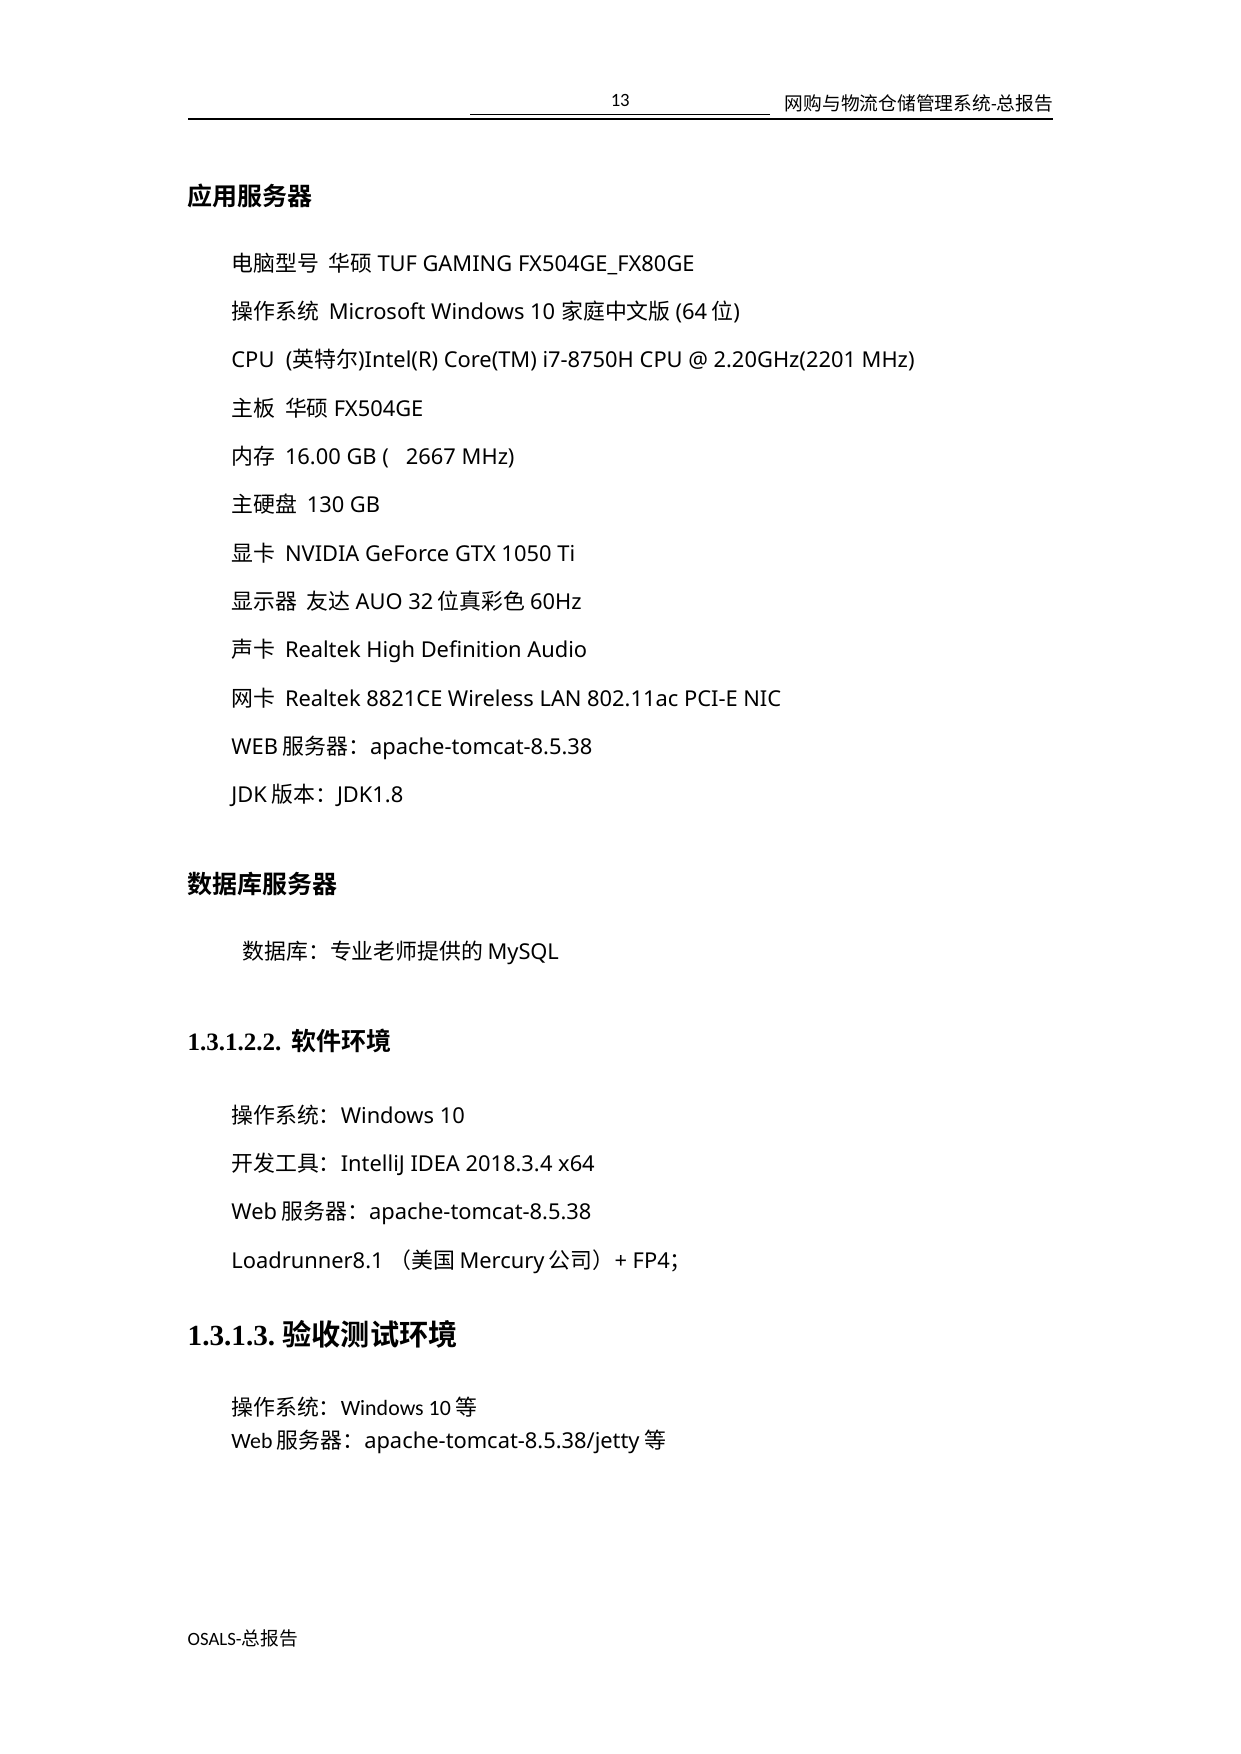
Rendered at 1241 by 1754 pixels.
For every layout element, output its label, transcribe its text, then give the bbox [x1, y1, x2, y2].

subtitle 验收测试环境 [187, 1300, 1053, 1365]
text 操作系统 Microsoft Windows 10 家庭中文版 (64位) [209, 294, 1053, 326]
text Loadrunner8.1 （美国Mercury公司）+ FP4； [187, 1242, 1053, 1275]
text 显卡 NVIDIA GeForce GTX 1050 Ti [209, 536, 1053, 568]
text Web服务器：apache-tomcat-8.5.38/jetty等 [231, 1422, 1053, 1455]
text JDK版本：JDK1.8 [209, 777, 1053, 810]
text CPU (英特尔)Intel(R) Core(TM) i7-8750H CPU @ 2.20GHz(2201 MHz) [209, 342, 1053, 375]
text 声卡 Realtek High Definition Audio [209, 632, 1053, 665]
text 操作系统：Windows 10 [187, 1097, 1053, 1130]
text 内存 16.00 GB ( 2667 MHz) [209, 439, 1053, 471]
subtitle 软件环境 [187, 1007, 1053, 1072]
text 数据库：专业老师提供的MySQL [187, 934, 1053, 967]
text Web服务器：apache-tomcat-8.5.38 [187, 1194, 1053, 1227]
subtitle 数据库服务器 [187, 851, 1053, 916]
text 网卡 Realtek 8821CE Wireless LAN 802.11ac PCI-E NIC [209, 681, 1053, 713]
text 开发工具：IntelliJ IDEA 2018.3.4 x64 [187, 1146, 1053, 1178]
text 显示器 友达 AUO 32位真彩色 60Hz [209, 584, 1053, 616]
text 主板 华硕 FX504GE [209, 391, 1053, 423]
subtitle 应用服务器 [187, 162, 1053, 227]
text 电脑型号 华硕 TUF GAMING FX504GE_FX80GE [209, 246, 1053, 278]
text 主硬盘 130 GB [209, 487, 1053, 520]
text WEB服务器：apache-tomcat-8.5.38 [231, 729, 1053, 761]
text 操作系统：Windows 10等 [231, 1390, 1053, 1422]
